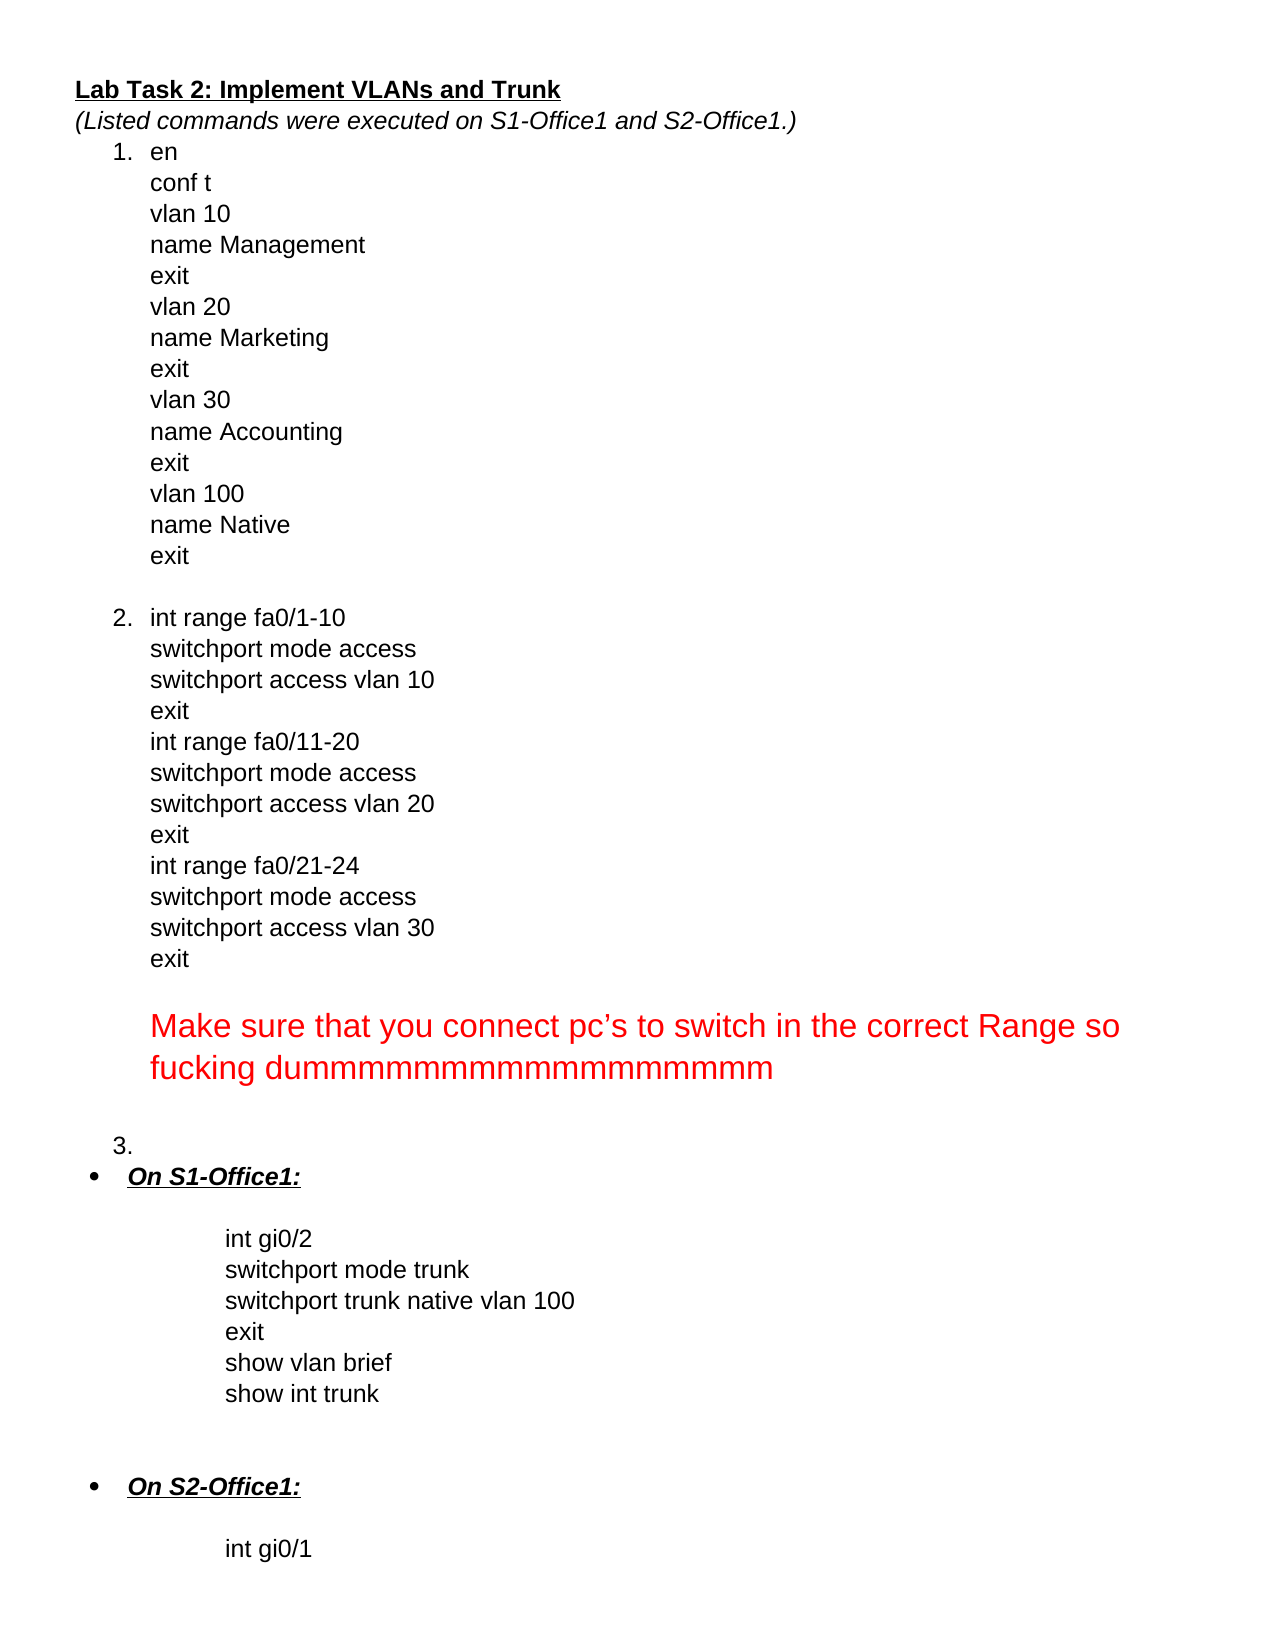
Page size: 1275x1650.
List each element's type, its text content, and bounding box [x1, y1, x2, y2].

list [225, 1503, 1200, 1563]
list On S2-Office1: [90, 1472, 1200, 1501]
list int range fa0/1-10 switchport mode access switchport access vlan 10 exit int range fa0/11-20 switchport mode access switchport access vlan 20 exit int range fa0/21-24 switchport mode access switchport access vlan 30 exit [112, 603, 1200, 973]
list Make sure that you connect pc’s to switch in the correct Range so fucking dummmmmmmmmmmmmmmmm [150, 1006, 1200, 1086]
text Lab Task 2: Implement VLANs and Trunk (Listed commands were executed on S1-Office1 and S2-Office1.) [75, 75, 1200, 135]
list int gi0/2 switchport mode trunk switchport trunk native vlan 100 exit show vlan brief show int trunk [225, 1193, 1200, 1408]
list en conf t vlan 10 name Management exit vlan 20 name Marketing exit vlan 30 name Accounting exit vlan 100 name Native exit [112, 137, 1200, 569]
list On S1-Office1: [90, 1162, 1200, 1191]
